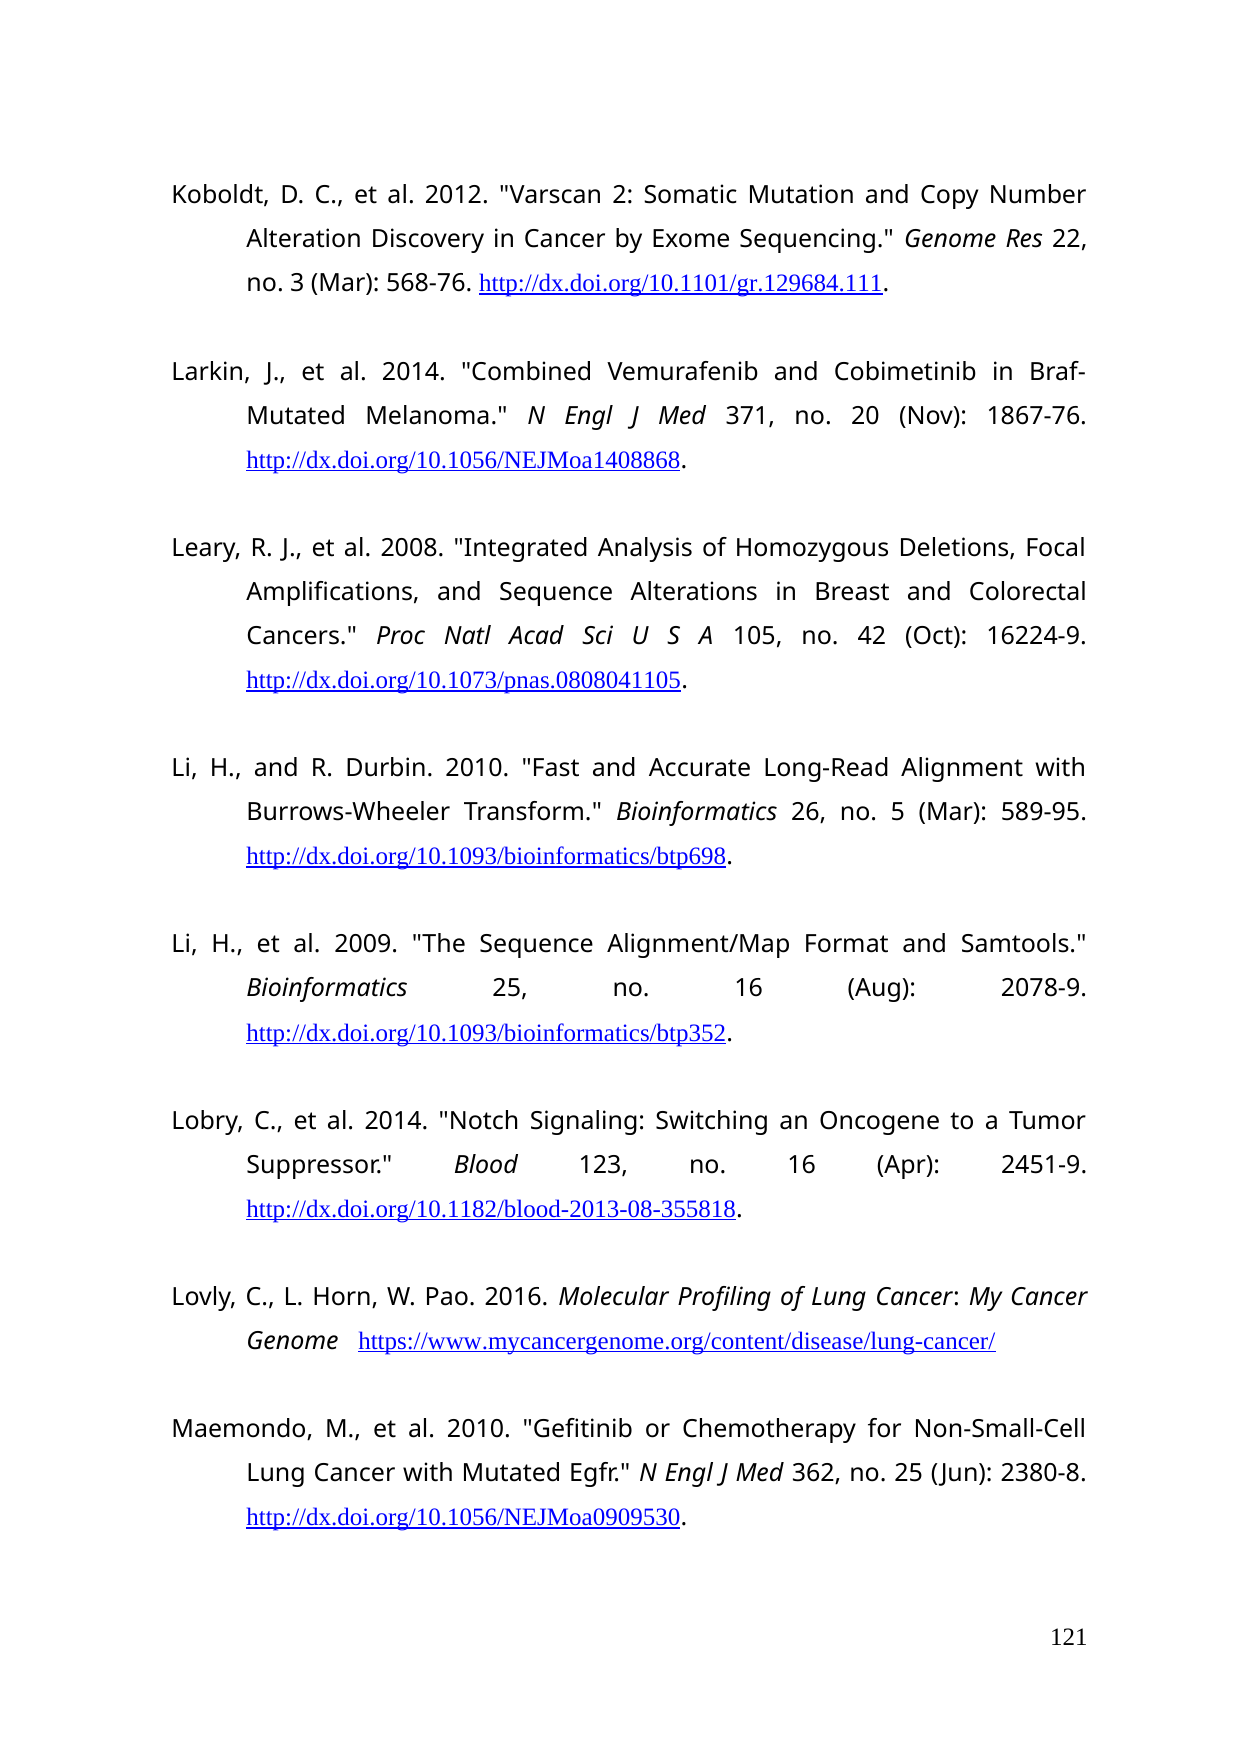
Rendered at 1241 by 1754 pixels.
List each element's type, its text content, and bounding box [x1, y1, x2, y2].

text Lovly, C., L. Horn, W. Pao. 2016. Molecular Profiling of Lung Cancer: My Cancer Genome https://www.mycancergenome.org/content/disease/lung-cancer/ [171, 1273, 1087, 1362]
text Leary, R. J., et al. 2008. "Integrated Analysis of Homozygous Deletions, Focal Amplifications, and Sequence Alterations in Breast and Colorectal Cancers." Proc Natl Acad Sci U S A 105, no. 42 (Oct): 16224-9. http://dx.doi.org/10.1073/pnas.0808041105. [171, 524, 1087, 701]
text Li, H., and R. Durbin. 2010. "Fast and Accurate Long-Read Alignment with Burrows-Wheeler Transform." Bioinformatics 26, no. 5 (Mar): 589-95. http://dx.doi.org/10.1093/bioinformatics/btp698. [171, 745, 1087, 877]
text Koboldt, D. C., et al. 2012. "Varscan 2: Somatic Mutation and Copy Number Alteration Discovery in Cancer by Exome Sequencing." Genome Res 22, no. 3 (Mar): 568-76. http://dx.doi.org/10.1101/gr.129684.111. [171, 172, 1087, 304]
text Lobry, C., et al. 2014. "Notch Signaling: Switching an Oncogene to a Tumor Suppressor." Blood 123, no. 16 (Apr): 2451-9. http://dx.doi.org/10.1182/blood-2013-08-355818. [171, 1097, 1087, 1229]
text Larkin, J., et al. 2014. "Combined Vemurafenib and Cobimetinib in Braf-Mutated Melanoma." N Engl J Med 371, no. 20 (Nov): 1867-76. http://dx.doi.org/10.1056/NEJMoa1408868. [171, 348, 1087, 480]
text Maemondo, M., et al. 2010. "Gefitinib or Chemotherapy for Non-Small-Cell Lung Cancer with Mutated Egfr." N Engl J Med 362, no. 25 (Jun): 2380-8. http://dx.doi.org/10.1056/NEJMoa0909530. [171, 1406, 1087, 1538]
text Li, H., et al. 2009. "The Sequence Alignment/Map Format and Samtools." Bioinformatics 25, no. 16 (Aug): 2078-9. http://dx.doi.org/10.1093/bioinformatics/btp352. [171, 921, 1087, 1053]
